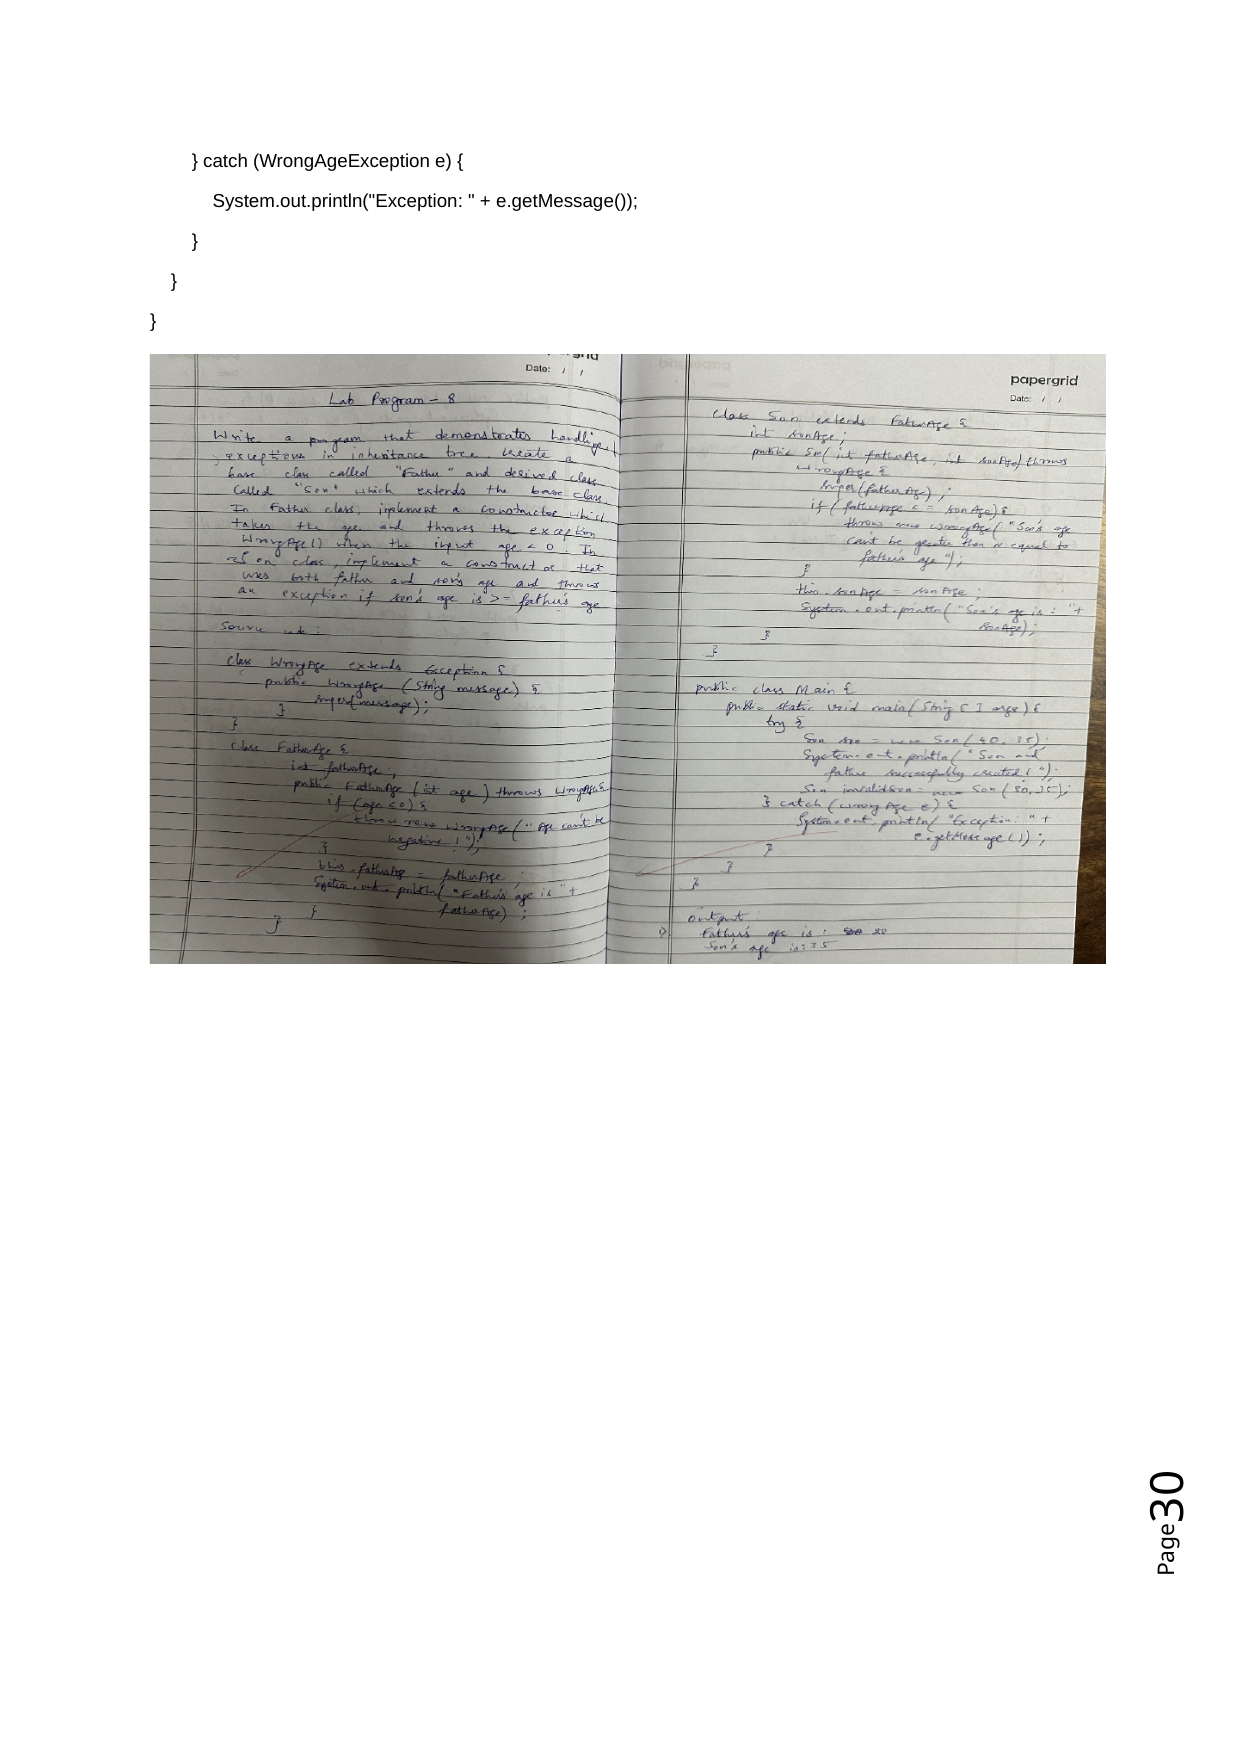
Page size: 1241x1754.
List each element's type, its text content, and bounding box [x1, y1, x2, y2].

text } [150, 230, 1090, 251]
text } catch (WrongAgeException e) { [150, 150, 1090, 172]
picture [151, 354, 1105, 964]
text } [150, 270, 1090, 291]
text } [150, 309, 1090, 331]
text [150, 190, 1090, 211]
